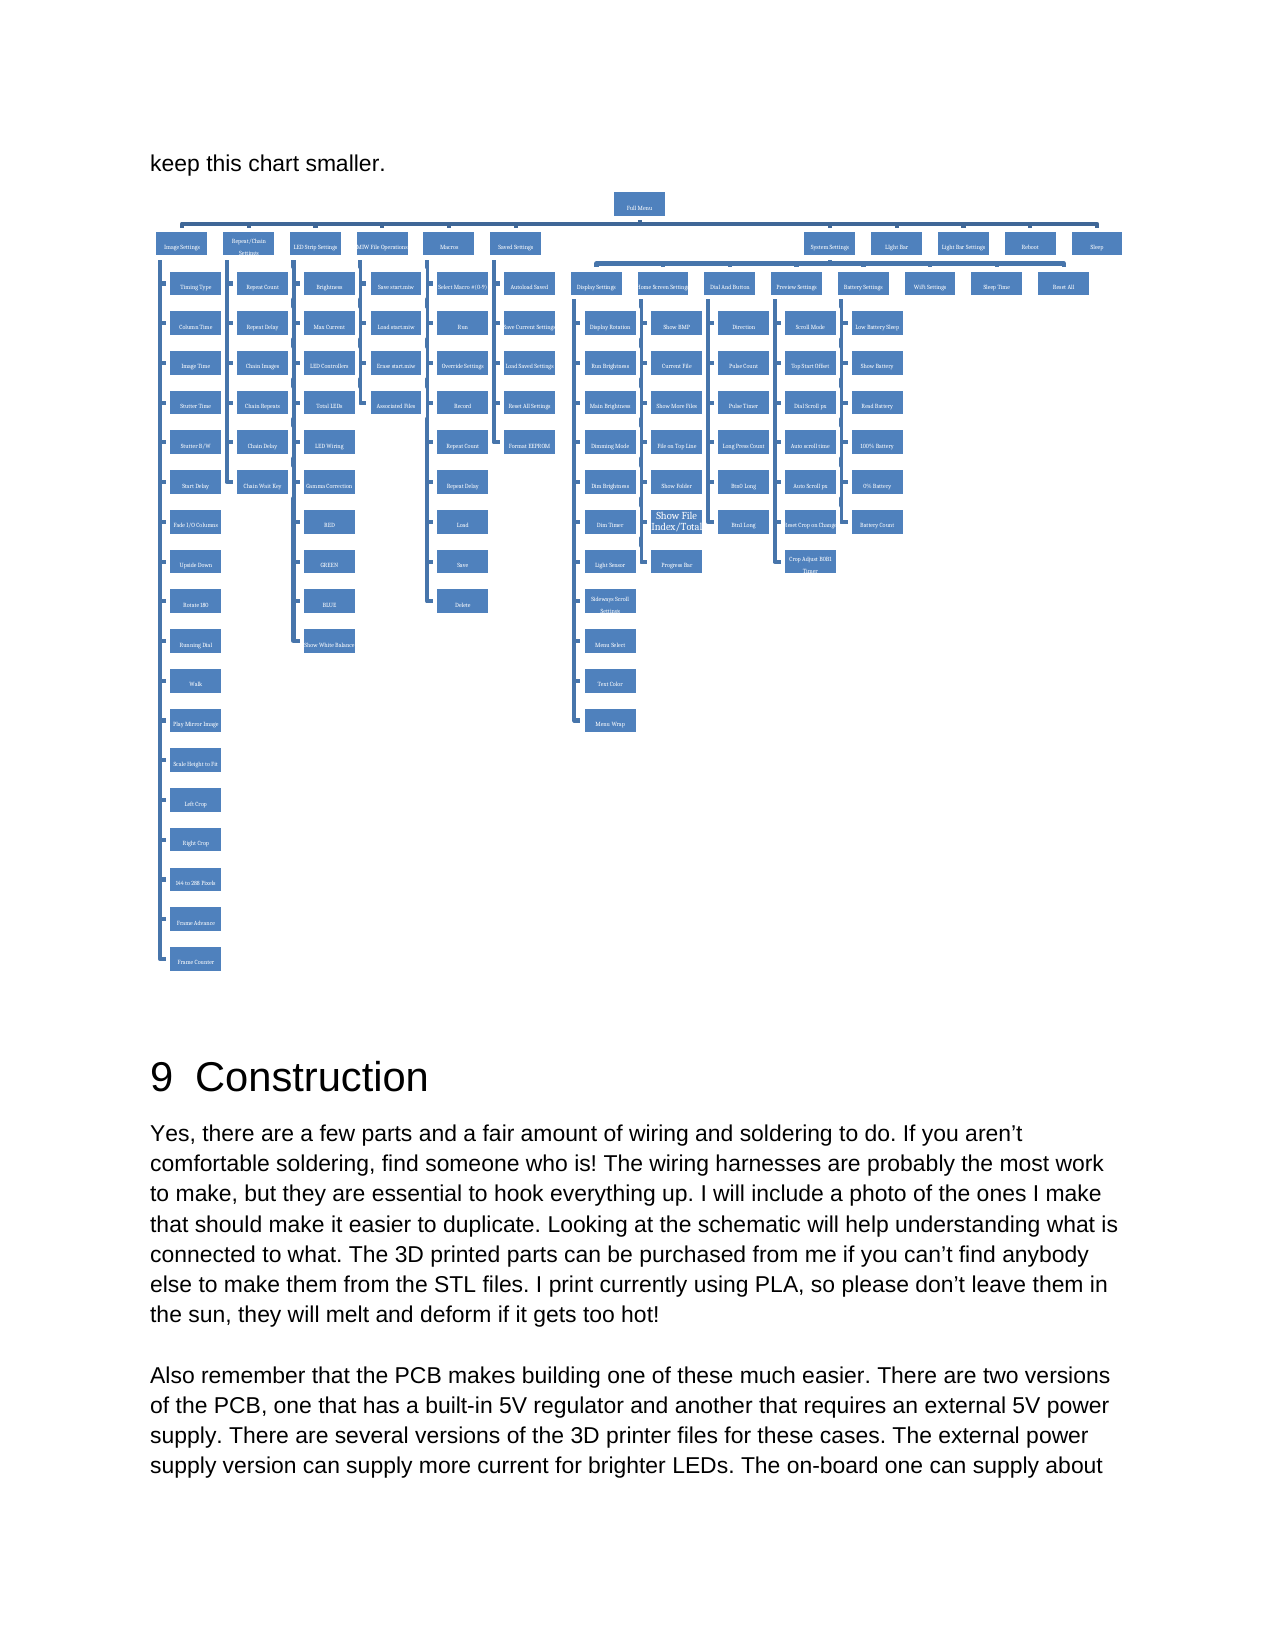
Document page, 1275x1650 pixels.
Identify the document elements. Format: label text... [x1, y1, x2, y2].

text Yes, there are a few parts and a fair amount of wiring and soldering to do. If you aren’t comfortable soldering, find someone who is! The wiring harnesses are probably the most work to make, but they are essential to hook everything up. I will include a photo of the ones I make that should make it easier to duplicate. Looking at the schematic will help understanding what is connected to what. The 3D printed parts can be purchased from me if you can’t find anybody else to make them from the STL files. I print currently using PLA, so please don’t leave them in the sun, they will melt and deform if it gets too hot! [150, 1120, 1125, 1327]
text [150, 1362, 1125, 1478]
subtitle Construction [150, 1052, 1125, 1100]
